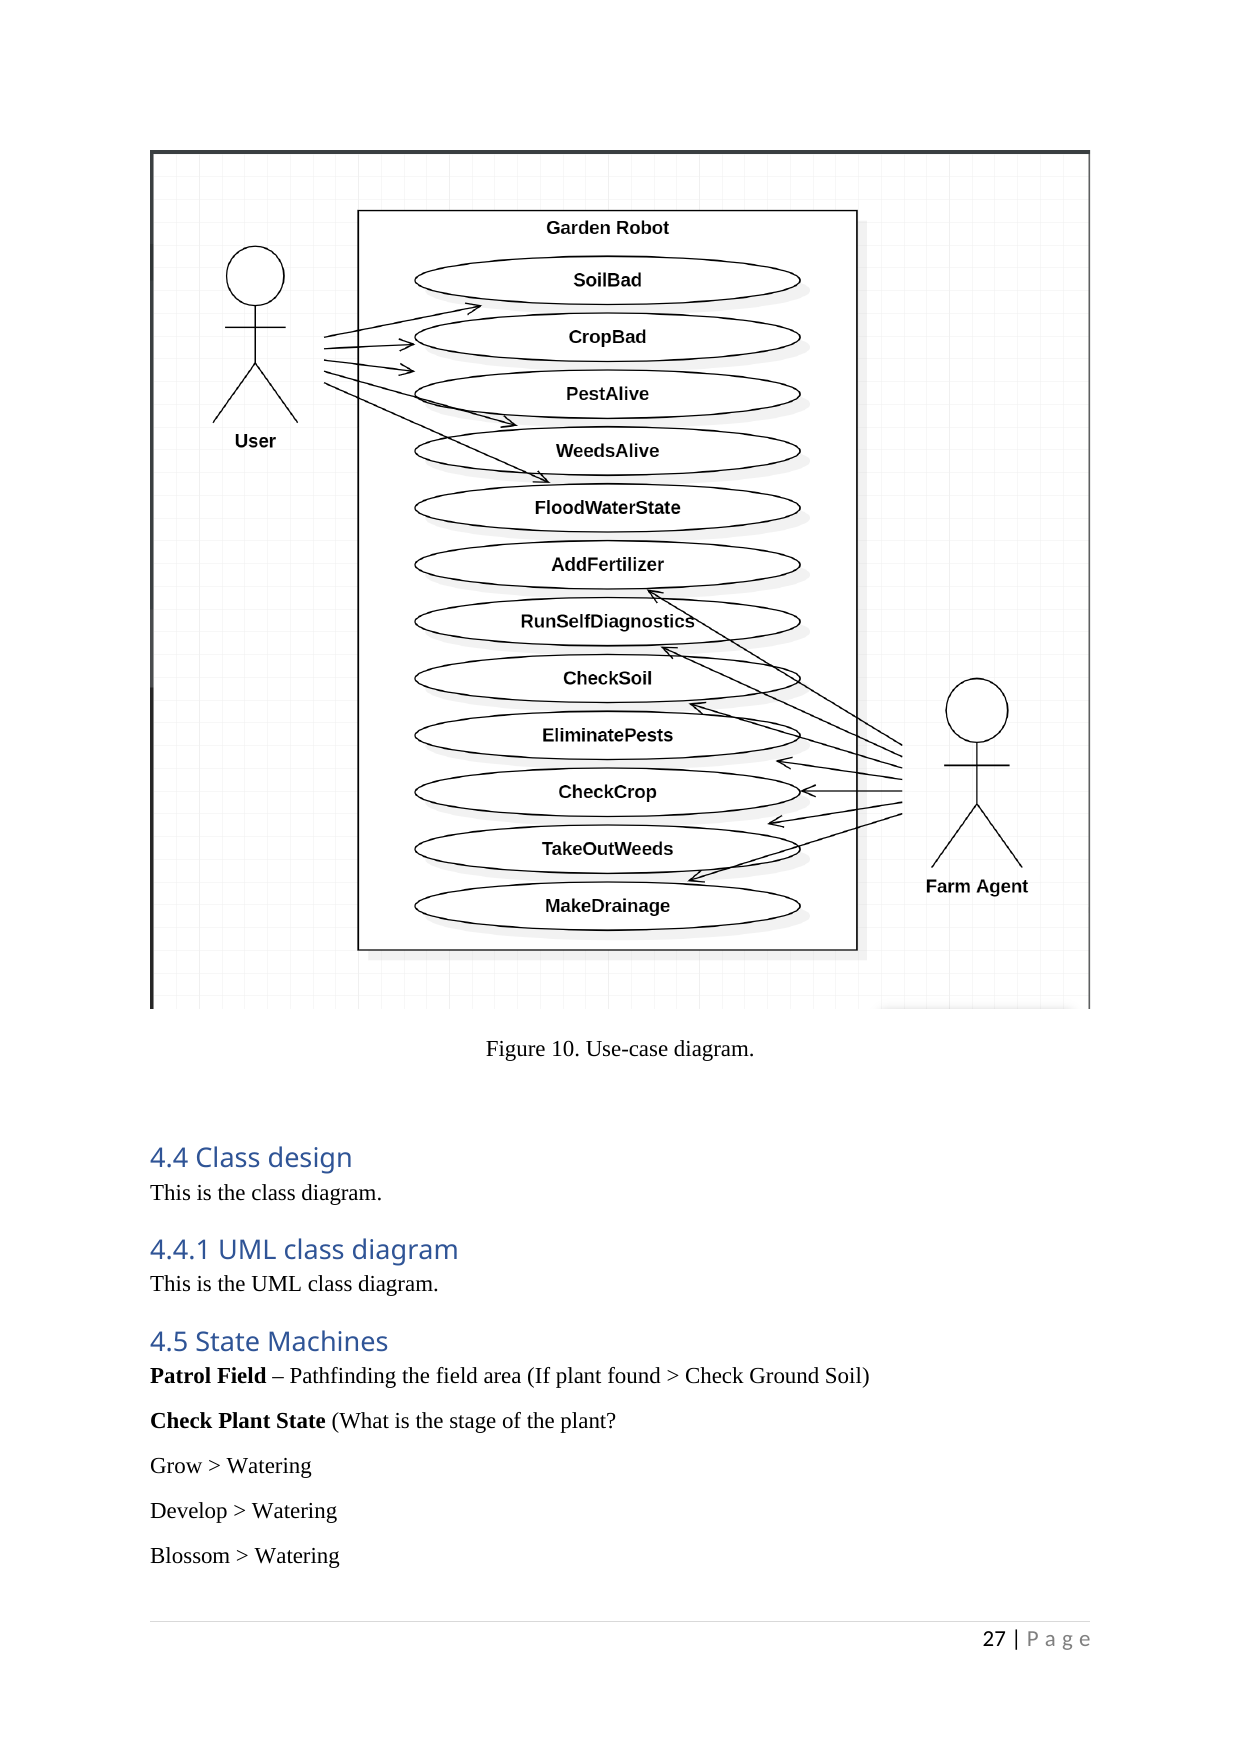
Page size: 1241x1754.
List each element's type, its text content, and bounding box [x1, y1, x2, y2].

text Grow > Watering [150, 1452, 1090, 1479]
text Develop > Watering [150, 1497, 1090, 1524]
picture [150, 150, 1091, 1009]
subtitle 4.5 State Machines [150, 1322, 1090, 1359]
subtitle 4.4 Class design [150, 1139, 1090, 1176]
subtitle 4.4.1 UML class diagram [150, 1231, 1090, 1267]
text Patrol Field – Pathfinding the field area (If plant found > Check Ground Soil) [150, 1362, 1090, 1388]
text This is the UML class diagram. [150, 1270, 1090, 1297]
text Check Plant State (What is the stage of the plant? [150, 1407, 1090, 1434]
text Blossom > Watering [150, 1543, 1090, 1569]
text Figure 10. Use-case diagram. [150, 1035, 1090, 1061]
text This is the class diagram. [150, 1179, 1090, 1205]
